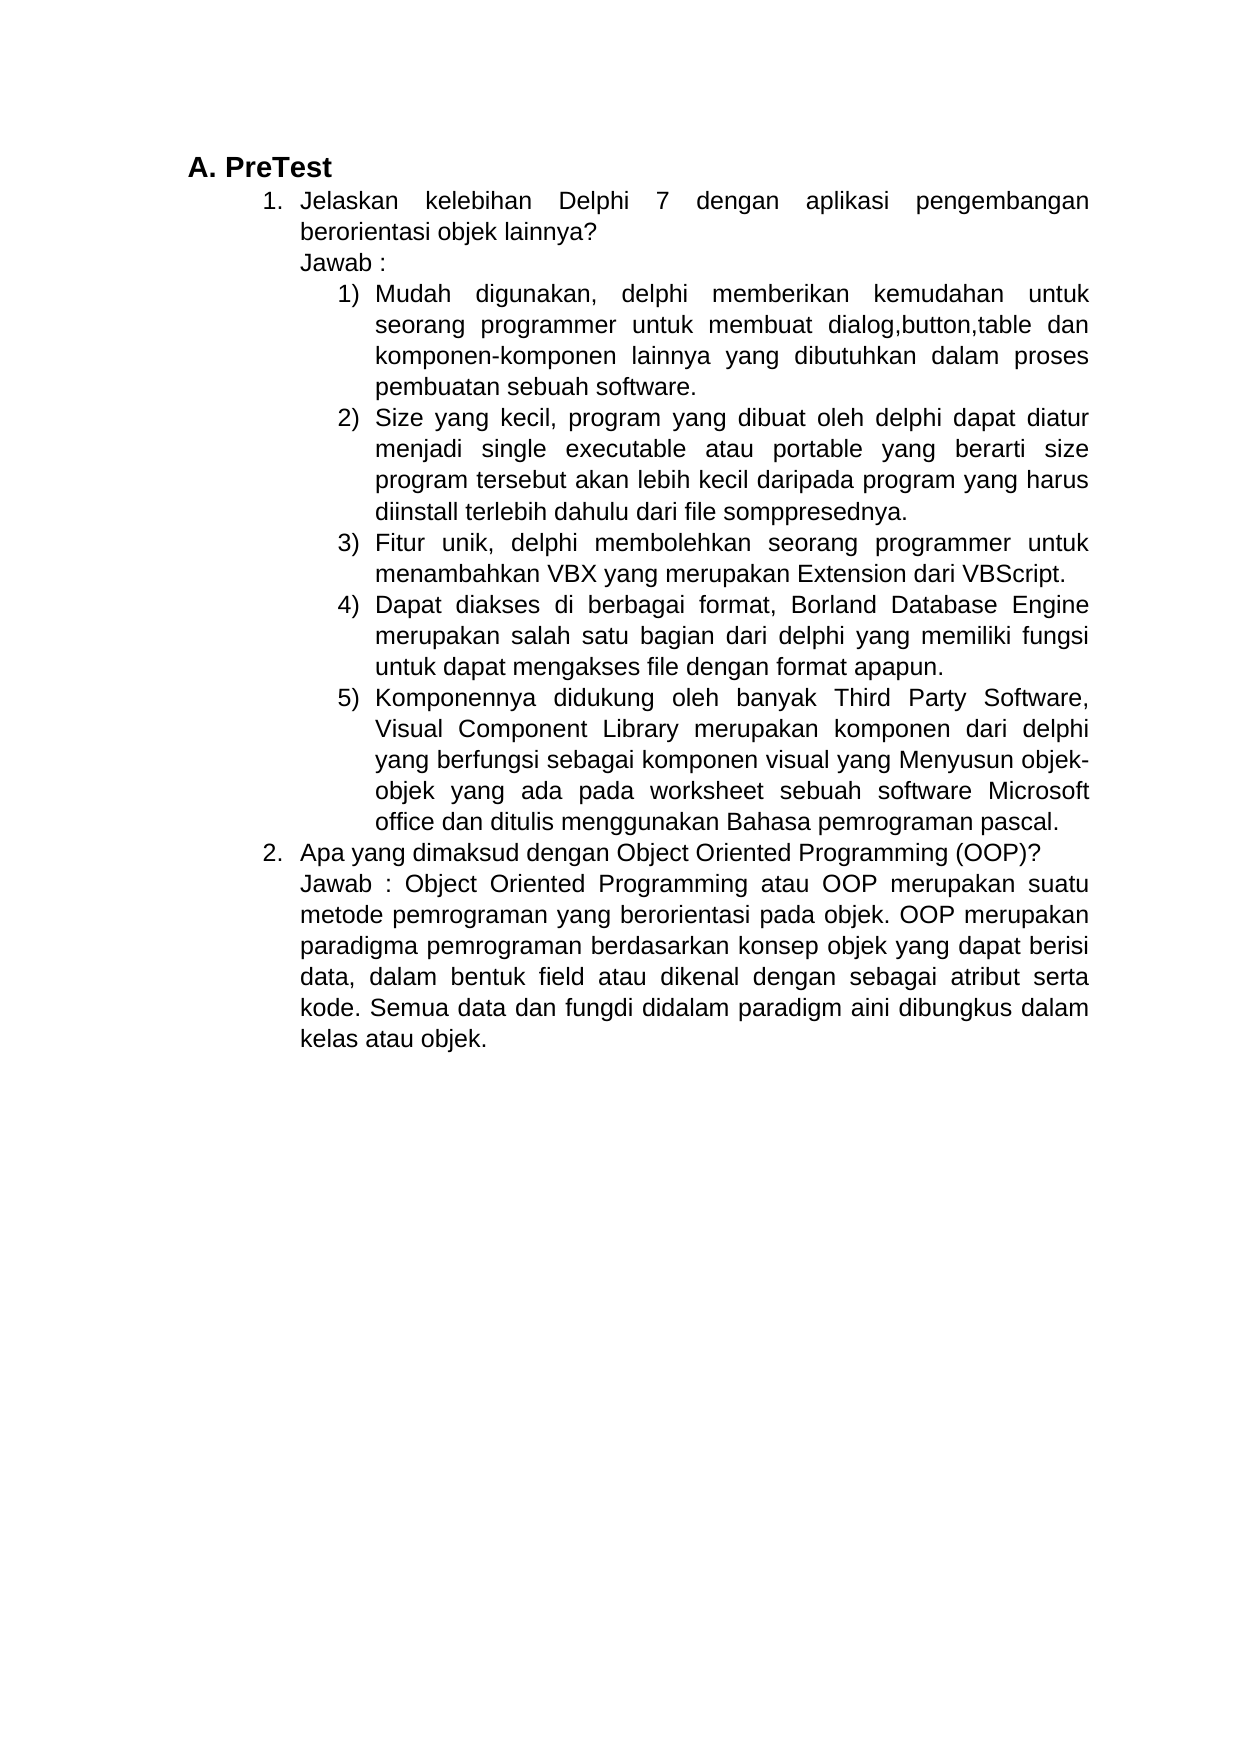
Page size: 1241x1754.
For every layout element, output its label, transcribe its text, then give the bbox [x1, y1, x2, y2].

list Apa yang dimaksud dengan Object Oriented Programming (OOP)? [262, 838, 1090, 867]
list Mudah digunakan, delphi memberikan kemudahan untuk seorang programmer untuk membuat dialog,button,table dan komponen-komponen lainnya yang dibutuhkan dalam proses pembuatan sebuah software. [337, 279, 1090, 401]
list Size yang kecil, program yang dibuat oleh delphi dapat diatur menjadi single executable atau portable yang berarti size program tersebut akan lebih kecil daripada program yang harus diinstall terlebih dahulu dari file somppresednya. [337, 403, 1090, 525]
list Komponennya didukung oleh banyak Third Party Software, Visual Component Library merupakan komponen dari delphi yang berfungsi sebagai komponen visual yang Menyusun objek-objek yang ada pada worksheet sebuah software Microsoft office dan ditulis menggunakan Bahasa pemrograman pascal. [337, 683, 1090, 836]
list Jawab : [300, 248, 1090, 277]
list PreTest [187, 150, 1090, 183]
list Jawab : Object Oriented Programming atau OOP merupakan suatu metode pemrograman yang berorientasi pada objek. OOP merupakan paradigma pemrograman berdasarkan konsep objek yang dapat berisi data, dalam bentuk field atau dikenal dengan sebagai atribut serta kode. Semua data dan fungdi didalam paradigm aini dibungkus dalam kelas atau objek. [300, 869, 1090, 1053]
list Fitur unik, delphi membolehkan seorang programmer untuk menambahkan VBX yang merupakan Extension dari VBScript. [337, 528, 1090, 587]
list Dapat diakses di berbagai format, Borland Database Engine merupakan salah satu bagian dari delphi yang memiliki fungsi untuk dapat mengakses file dengan format apapun. [337, 590, 1090, 681]
list Jelaskan kelebihan Delphi 7 dengan aplikasi pengembangan berorientasi objek lainnya? [262, 186, 1090, 246]
